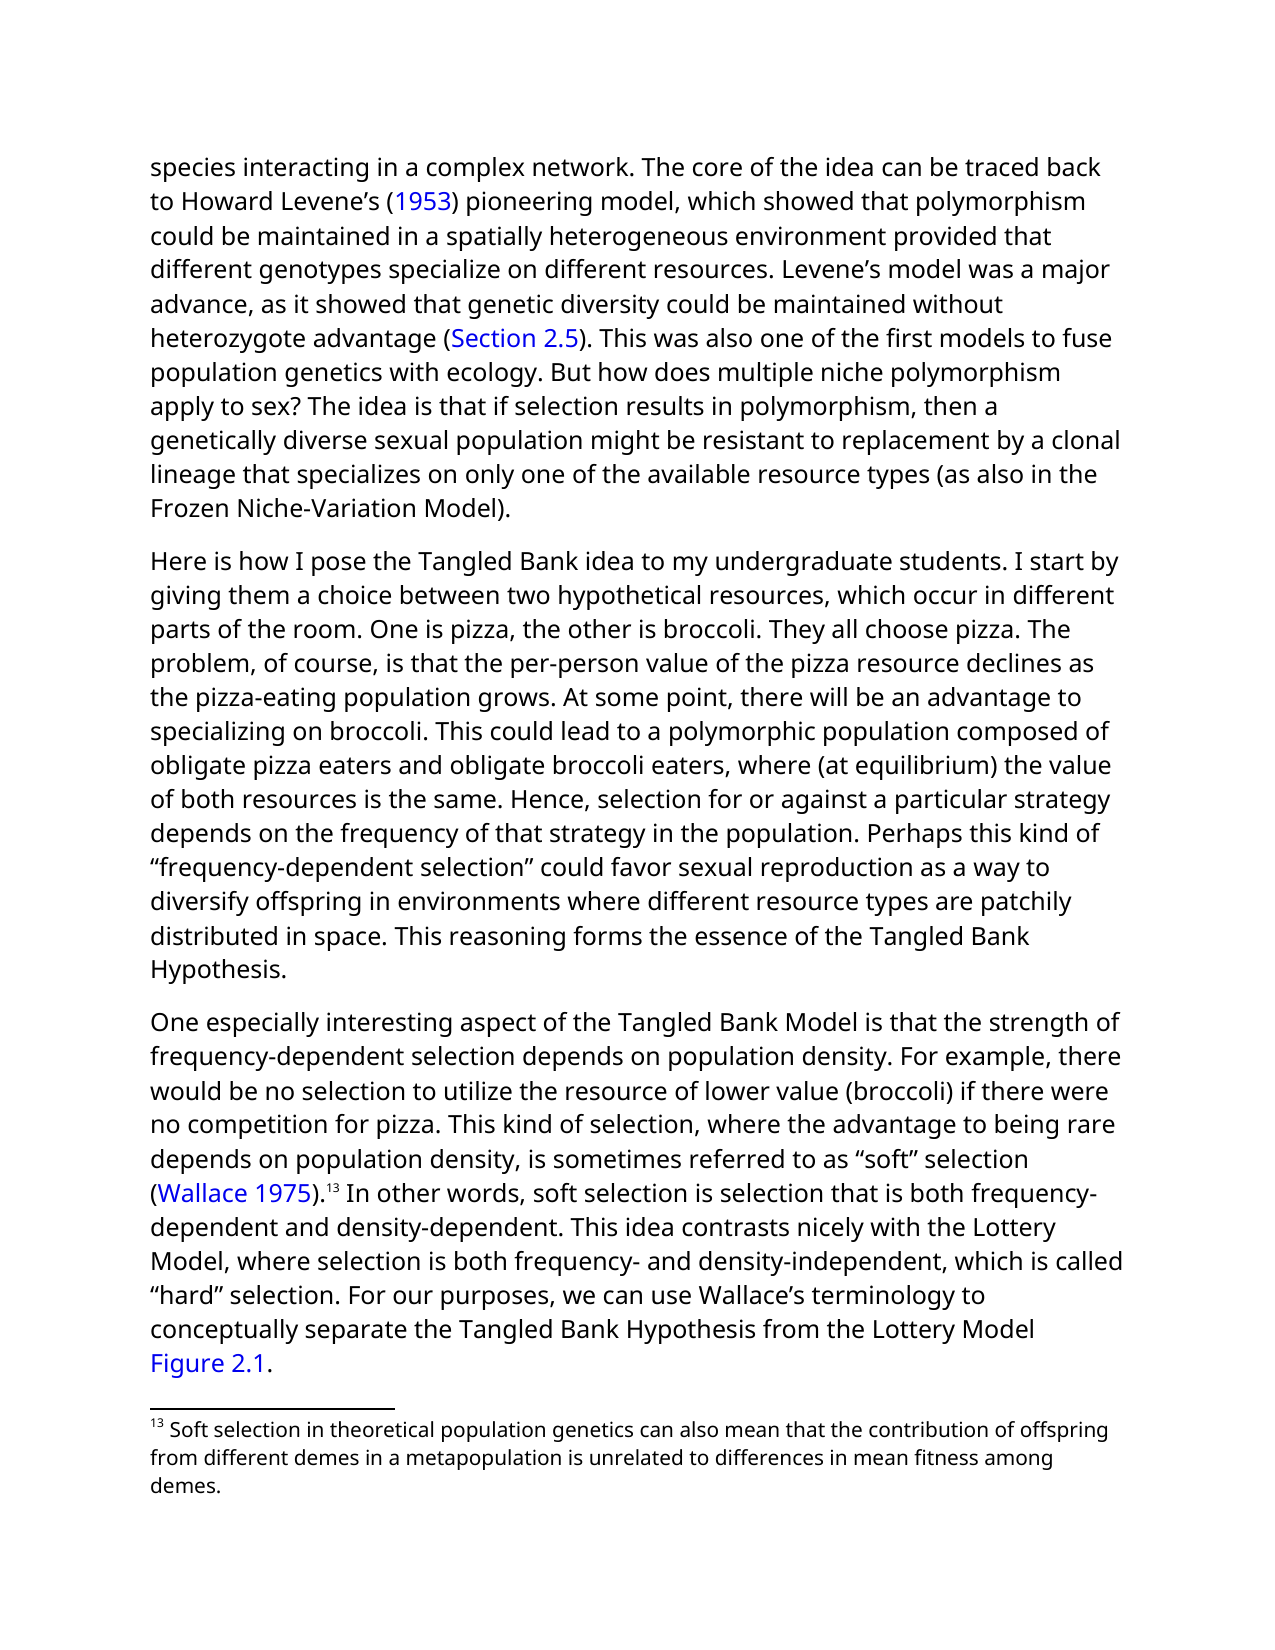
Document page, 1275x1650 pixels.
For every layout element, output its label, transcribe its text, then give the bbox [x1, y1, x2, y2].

text Here is how I pose the Tangled Bank idea to my undergraduate students. I start by giving them a choice between two hypothetical resources, which occur in different parts of the room. One is pizza, the other is broccoli. They all choose pizza. The problem, of course, is that the per-person value of the pizza resource declines as the pizza-eating population grows. At some point, there will be an advantage to specializing on broccoli. This could lead to a polymorphic population composed of obligate pizza eaters and obligate broccoli eaters, where (at equilibrium) the value of both resources is the same. Hence, selection for or against a particular strategy depends on the frequency of that strategy in the population. Perhaps this kind of “frequency-dependent selection” could favor sexual reproduction as a way to diversify offspring in environments where different resource types are patchily distributed in space. This reasoning forms the essence of the Tangled Bank Hypothesis. [150, 543, 1125, 986]
text A conceptually similar model was independently developed by Graham Bell (1982): the Tangled Bank Hypothesis. Bell nabbed the name from the last paragraph of the Origin of Species, in which Darwin imagines life as an “entangled bank” of species interacting in a complex network. The core of the idea can be traced back to Howard Levene’s (1953) pioneering model, which showed that polymorphism could be maintained in a spatially heterogeneous environment provided that different genotypes specialize on different resources. Levene’s model was a major advance, as it showed that genetic diversity could be maintained without heterozygote advantage (Section 2.5). This was also one of the first models to fuse population genetics with ecology. But how does multiple niche polymorphism apply to sex? The idea is that if selection results in polymorphism, then a genetically diverse sexual population might be resistant to replacement by a clonal lineage that specializes on only one of the available resource types (as also in the Frozen Niche-Variation Model). [150, 150, 1125, 525]
text One especially interesting aspect of the Tangled Bank Model is that the strength of frequency-dependent selection depends on population density. For example, there would be no selection to utilize the resource of lower value (broccoli) if there were no competition for pizza. This kind of selection, where the advantage to being rare depends on population density, is sometimes referred to as “soft” selection (Wallace 1975). In other words, soft selection is selection that is both frequency-dependent and density-dependent. This idea contrasts nicely with the Lottery Model, where selection is both frequency- and density-independent, which is called “hard” selection. For our purposes, we can use Wallace’s terminology to conceptually separate the Tangled Bank Hypothesis from the Lottery Model Figure 2.1. [150, 1005, 1125, 1380]
